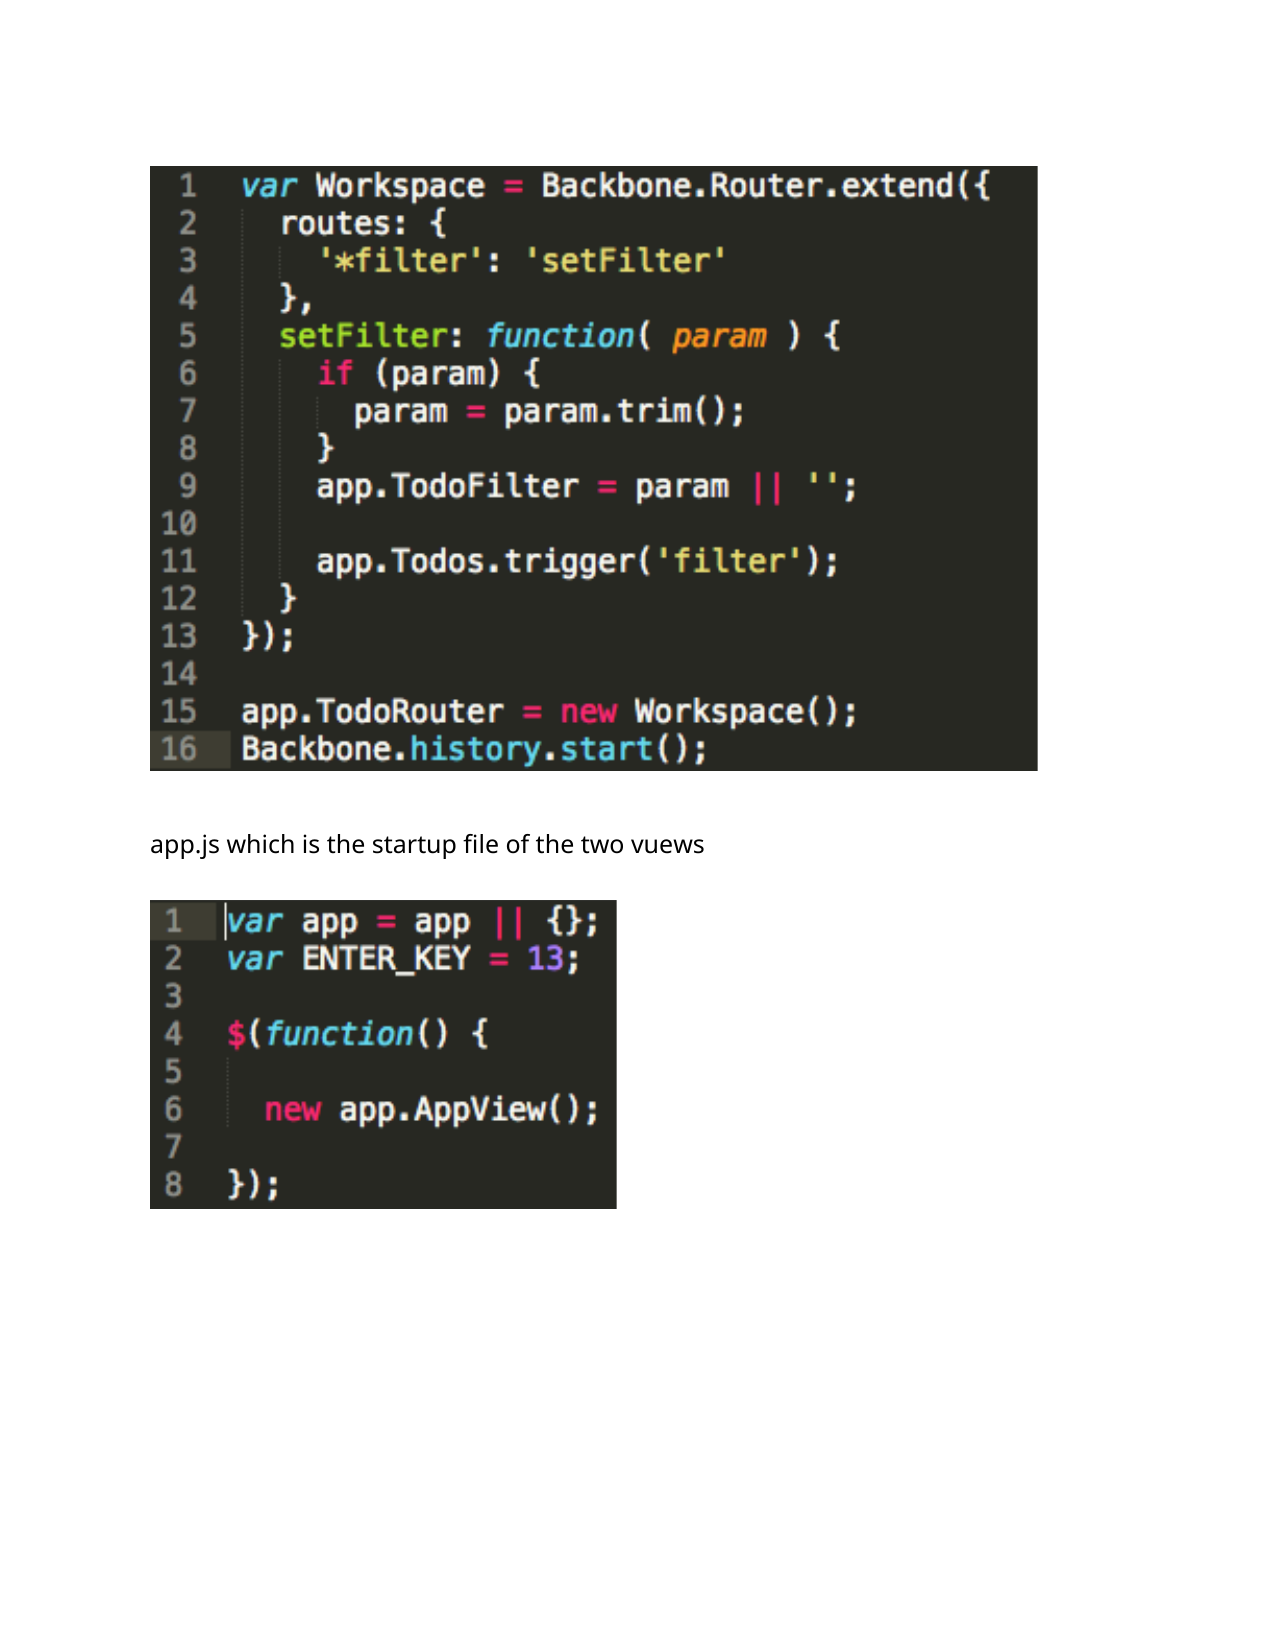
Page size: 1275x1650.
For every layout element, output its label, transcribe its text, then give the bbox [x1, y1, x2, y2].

picture [150, 166, 1038, 771]
list app.js which is the startup file of the two vuews [150, 825, 1125, 862]
picture [150, 900, 617, 1209]
